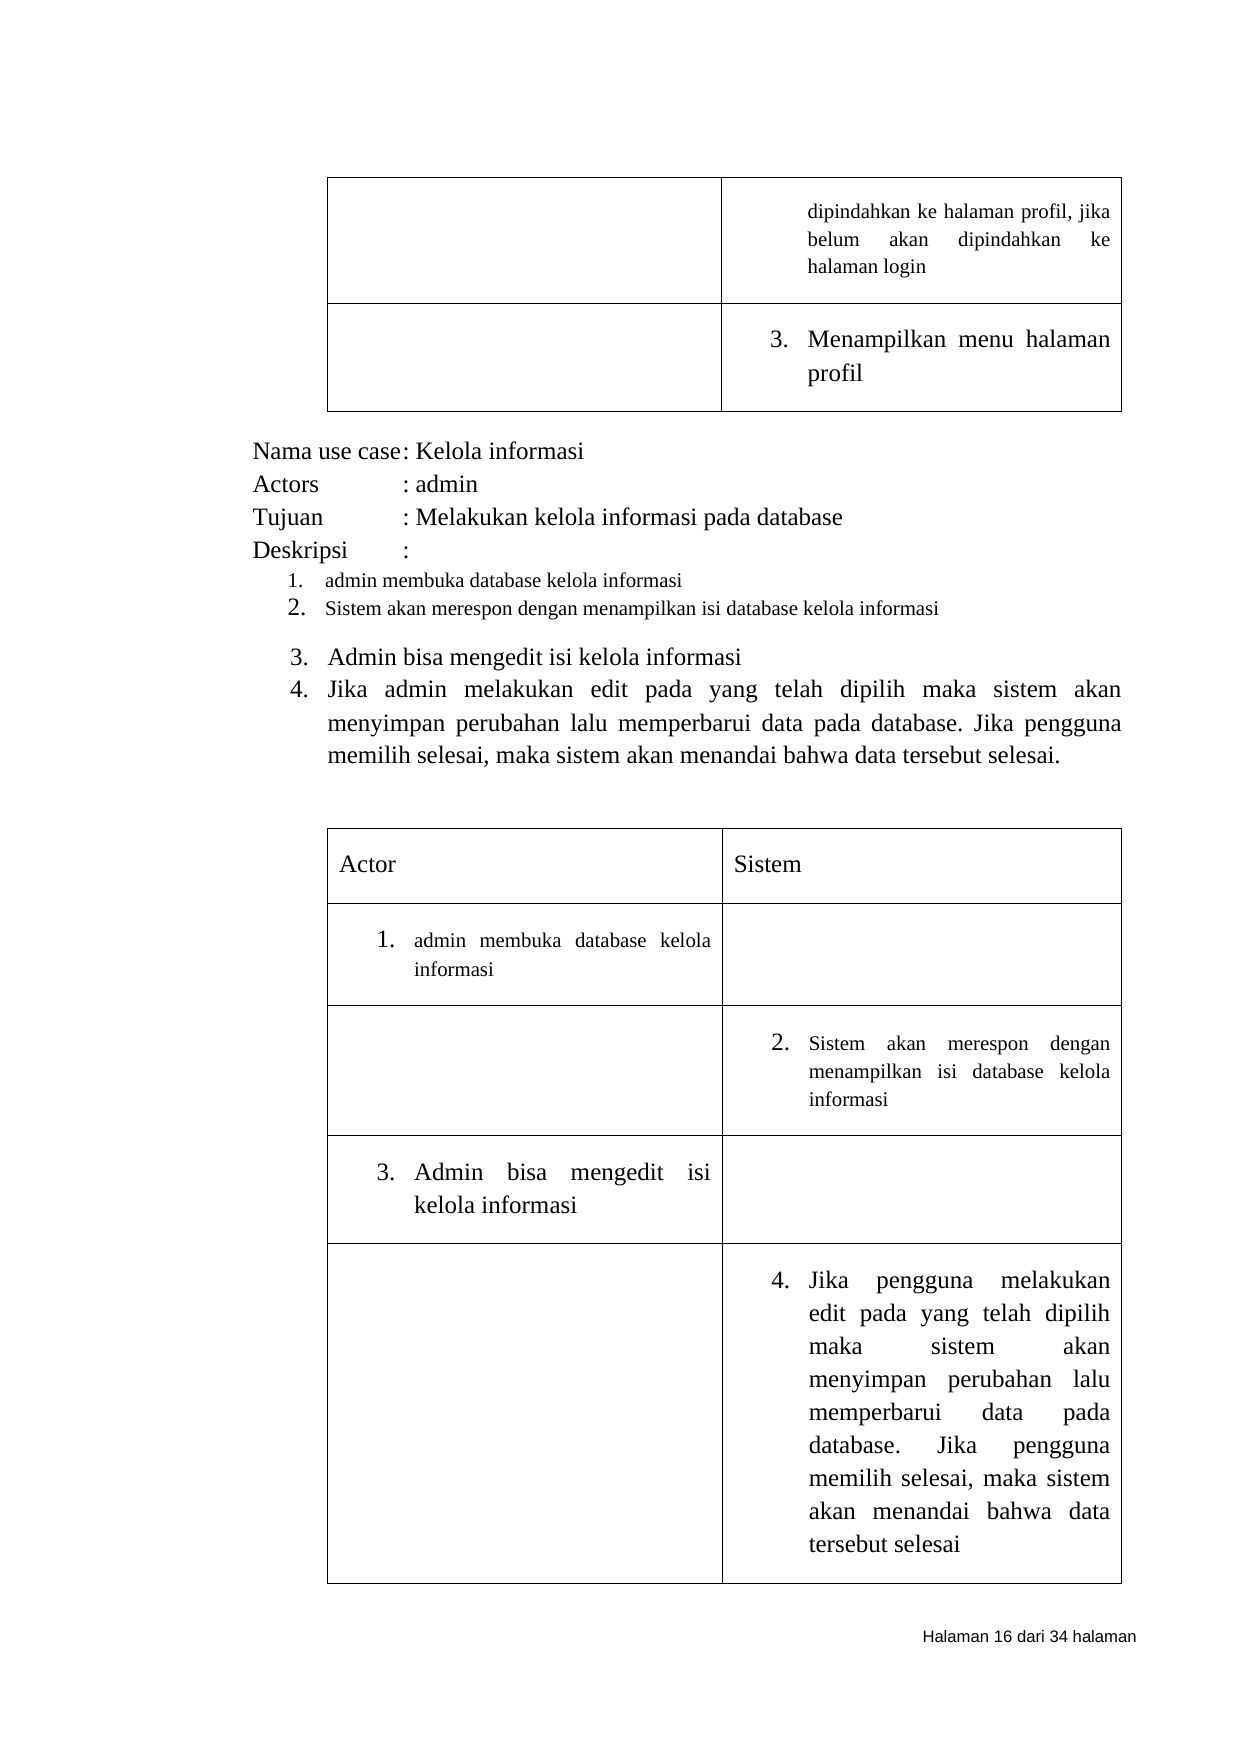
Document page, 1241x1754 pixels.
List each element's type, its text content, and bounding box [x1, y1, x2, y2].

list Jika admin melakukan edit pada yang telah dipilih maka sistem akan menyimpan perubahan lalu memperbarui data pada database. Jika pengguna memilih selesai, maka sistem akan menandai bahwa data tersebut selesai. [290, 674, 1122, 769]
table_header Actor [328, 829, 722, 902]
text Actors : admin [252, 469, 1122, 498]
text Deskripsi : [252, 535, 1122, 564]
table_cell Admin bisa mengedit isi kelola informasi [328, 1136, 722, 1243]
table_cell [328, 1006, 722, 1135]
text Nama use case : Kelola informasi [252, 436, 1122, 464]
list Admin bisa mengedit isi kelola informasi [290, 642, 1122, 670]
table_cell [328, 304, 721, 411]
table_cell [723, 1136, 1121, 1243]
table_cell [328, 1244, 722, 1582]
table_cell Sistem akan merespon dengan menampilkan isi database kelola informasi [723, 1006, 1121, 1135]
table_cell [722, 178, 1121, 303]
table_header Sistem [723, 829, 1121, 902]
text Tujuan : Melakukan kelola informasi pada database [252, 502, 1122, 531]
list Sistem akan merespon dengan menampilkan isi database kelola informasi [287, 592, 1122, 621]
table_cell Jika pengguna melakukan edit pada yang telah dipilih maka sistem akan menyimpan perubahan lalu memperbarui data pada database. Jika pengguna memilih selesai, maka sistem akan menandai bahwa data tersebut selesai [723, 1244, 1121, 1582]
table_cell [723, 904, 1121, 1005]
table_cell admin membuka database kelola informasi [328, 904, 722, 1005]
table_cell [328, 178, 721, 303]
list admin membuka database kelola informasi [287, 568, 1122, 592]
table_cell Menampilkan menu halaman profil [722, 304, 1121, 411]
